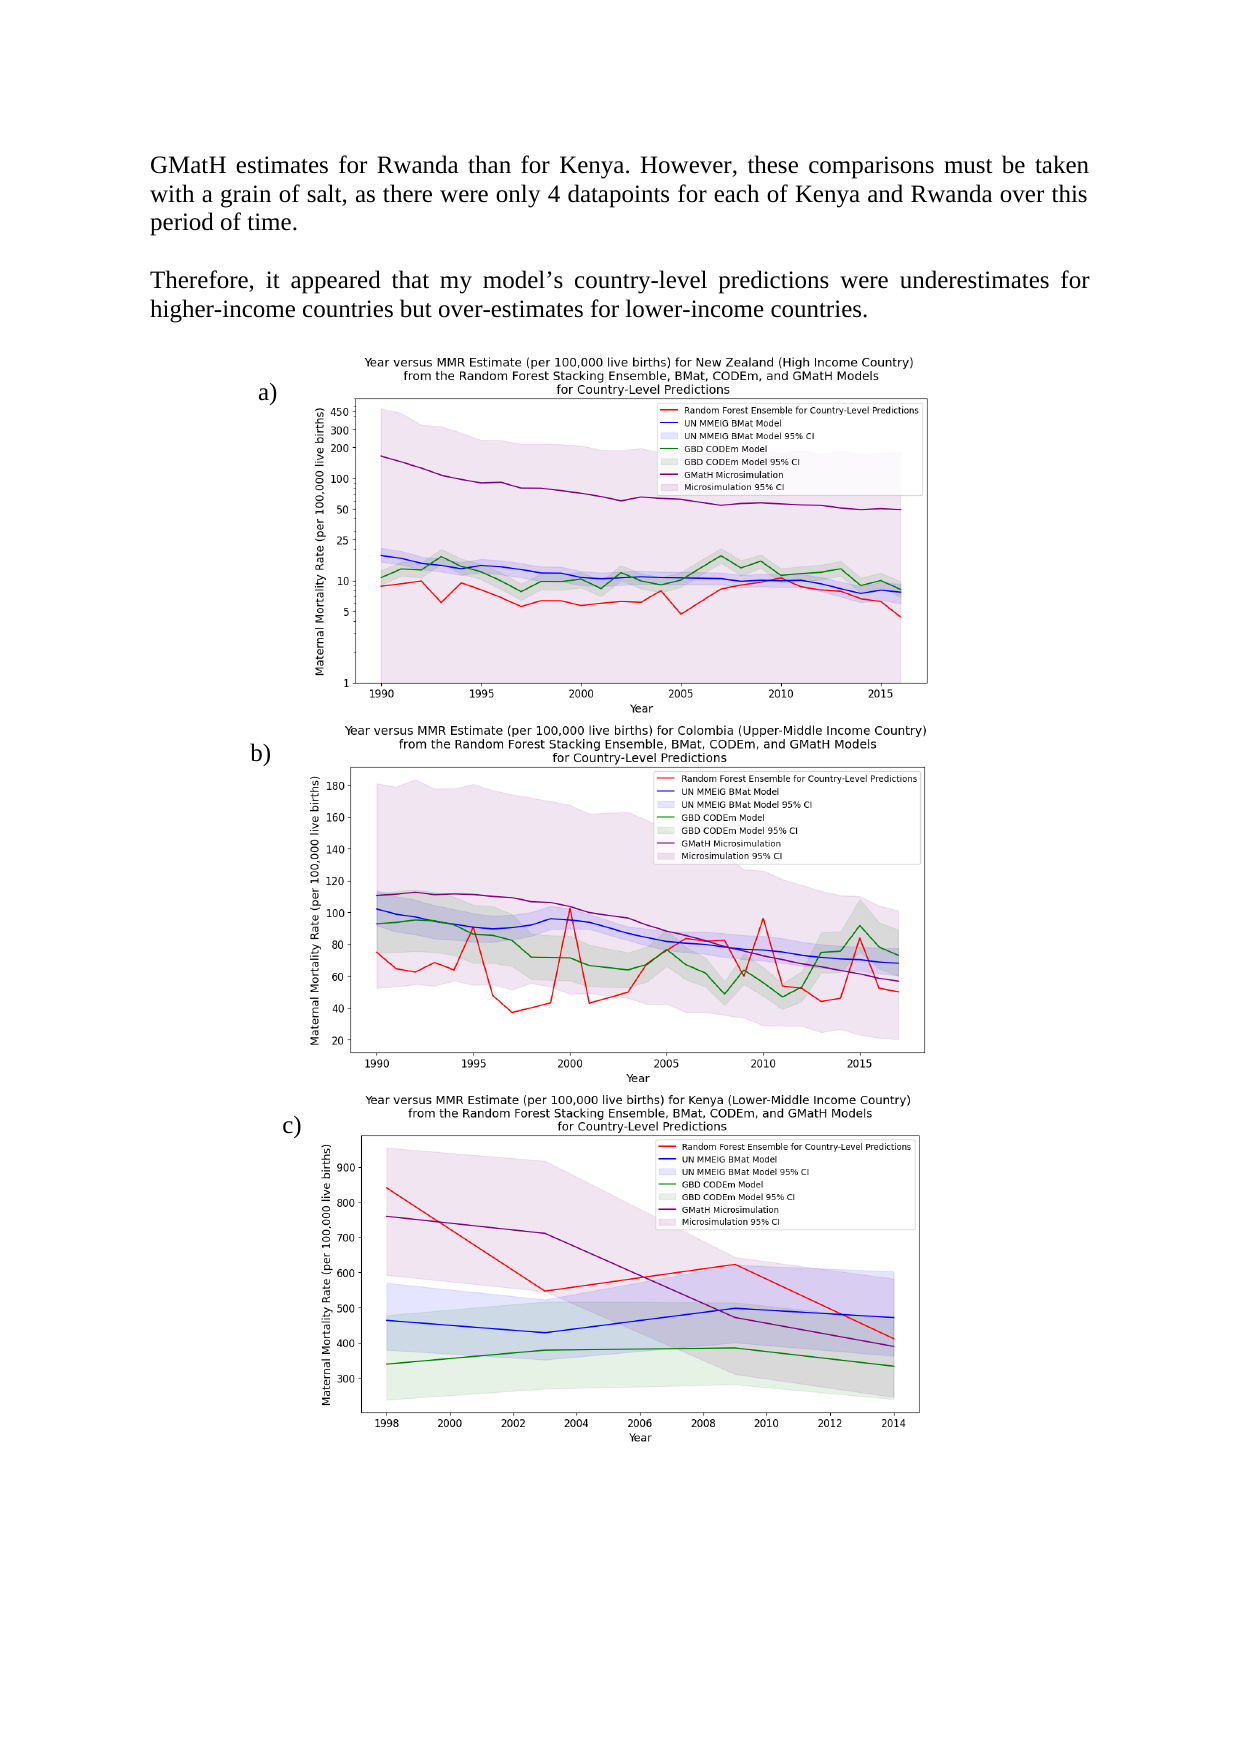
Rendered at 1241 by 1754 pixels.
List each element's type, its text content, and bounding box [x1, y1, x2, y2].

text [150, 150, 1090, 236]
text Therefore, it appeared that my model’s country-level predictions were underestimates for higher-income countries but over-estimates for lower-income countries. [150, 265, 1090, 322]
picture [304, 351, 936, 1449]
